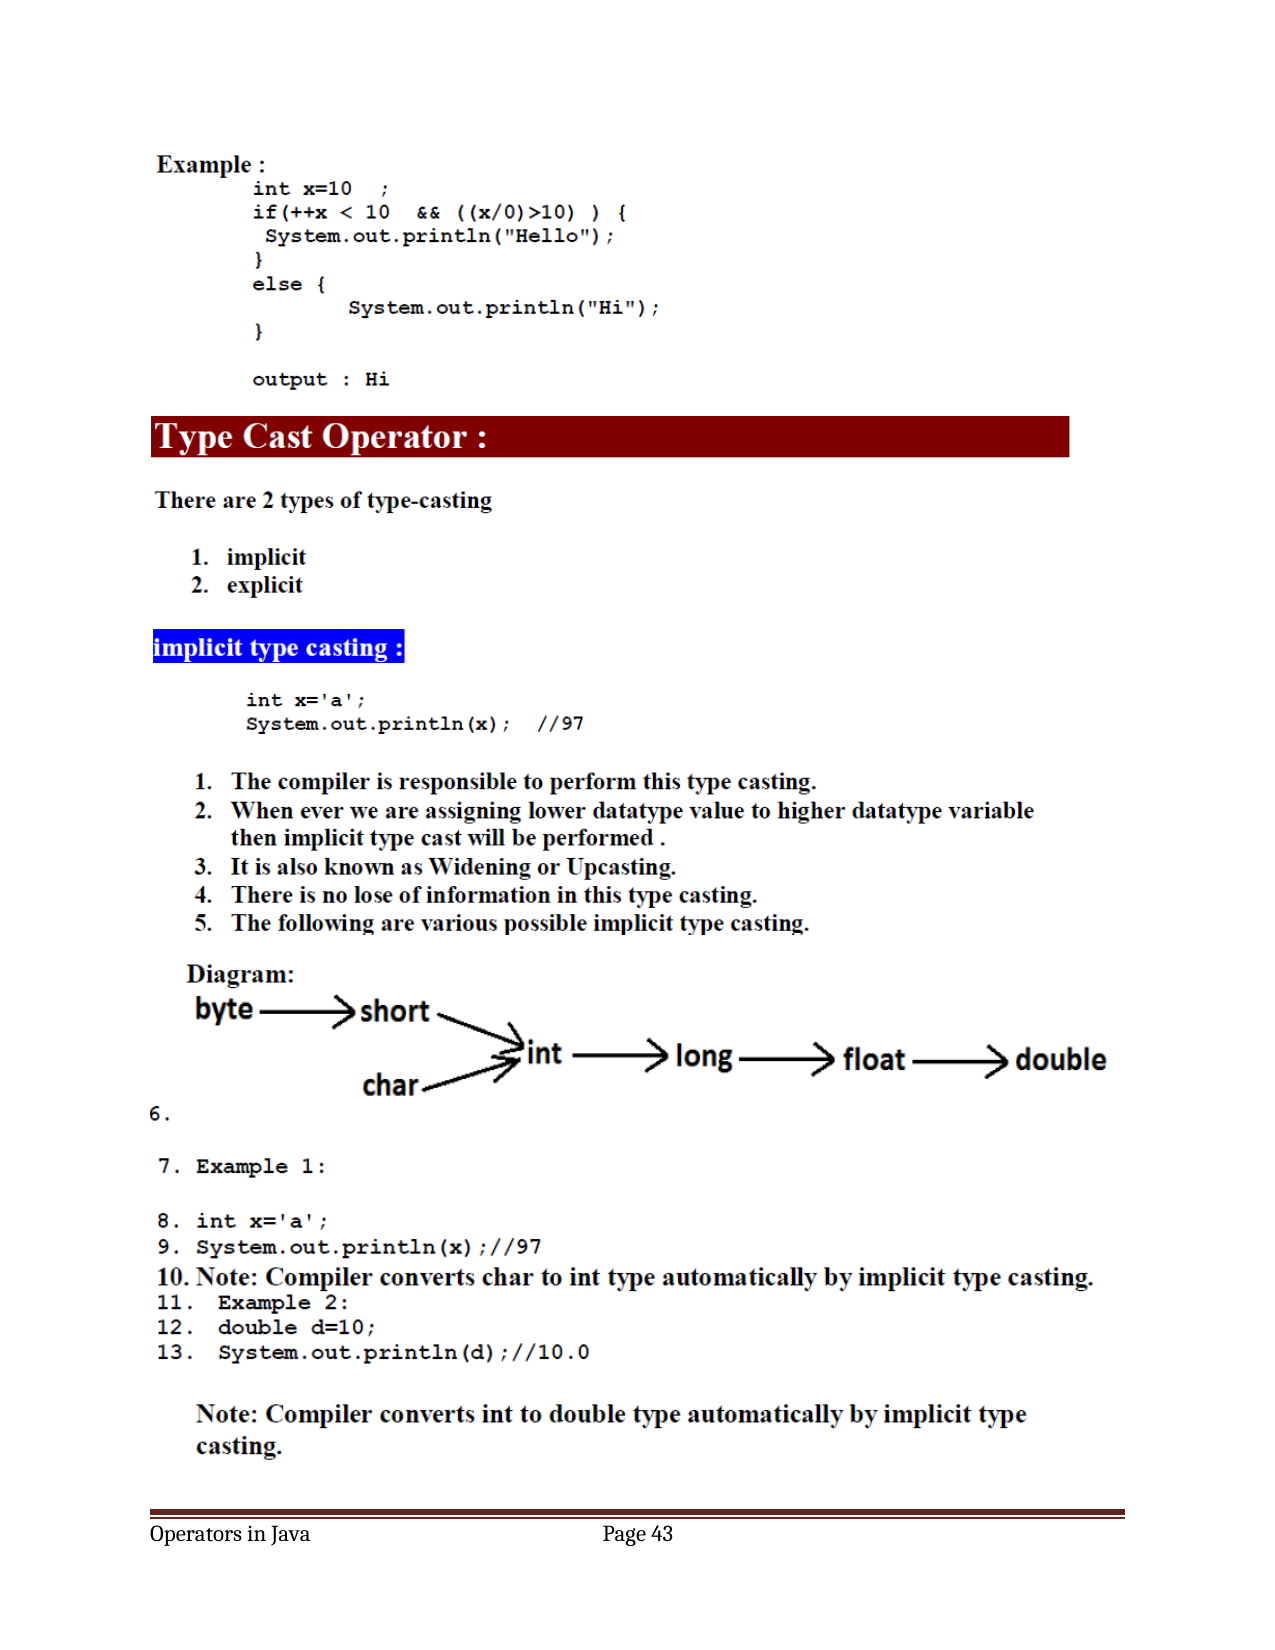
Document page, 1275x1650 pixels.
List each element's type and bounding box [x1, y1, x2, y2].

picture [150, 1204, 1125, 1461]
picture [150, 1148, 1125, 1180]
picture [150, 960, 1125, 1124]
picture [150, 627, 1125, 734]
picture [150, 150, 1125, 392]
picture [150, 416, 1125, 603]
picture [150, 759, 1125, 935]
